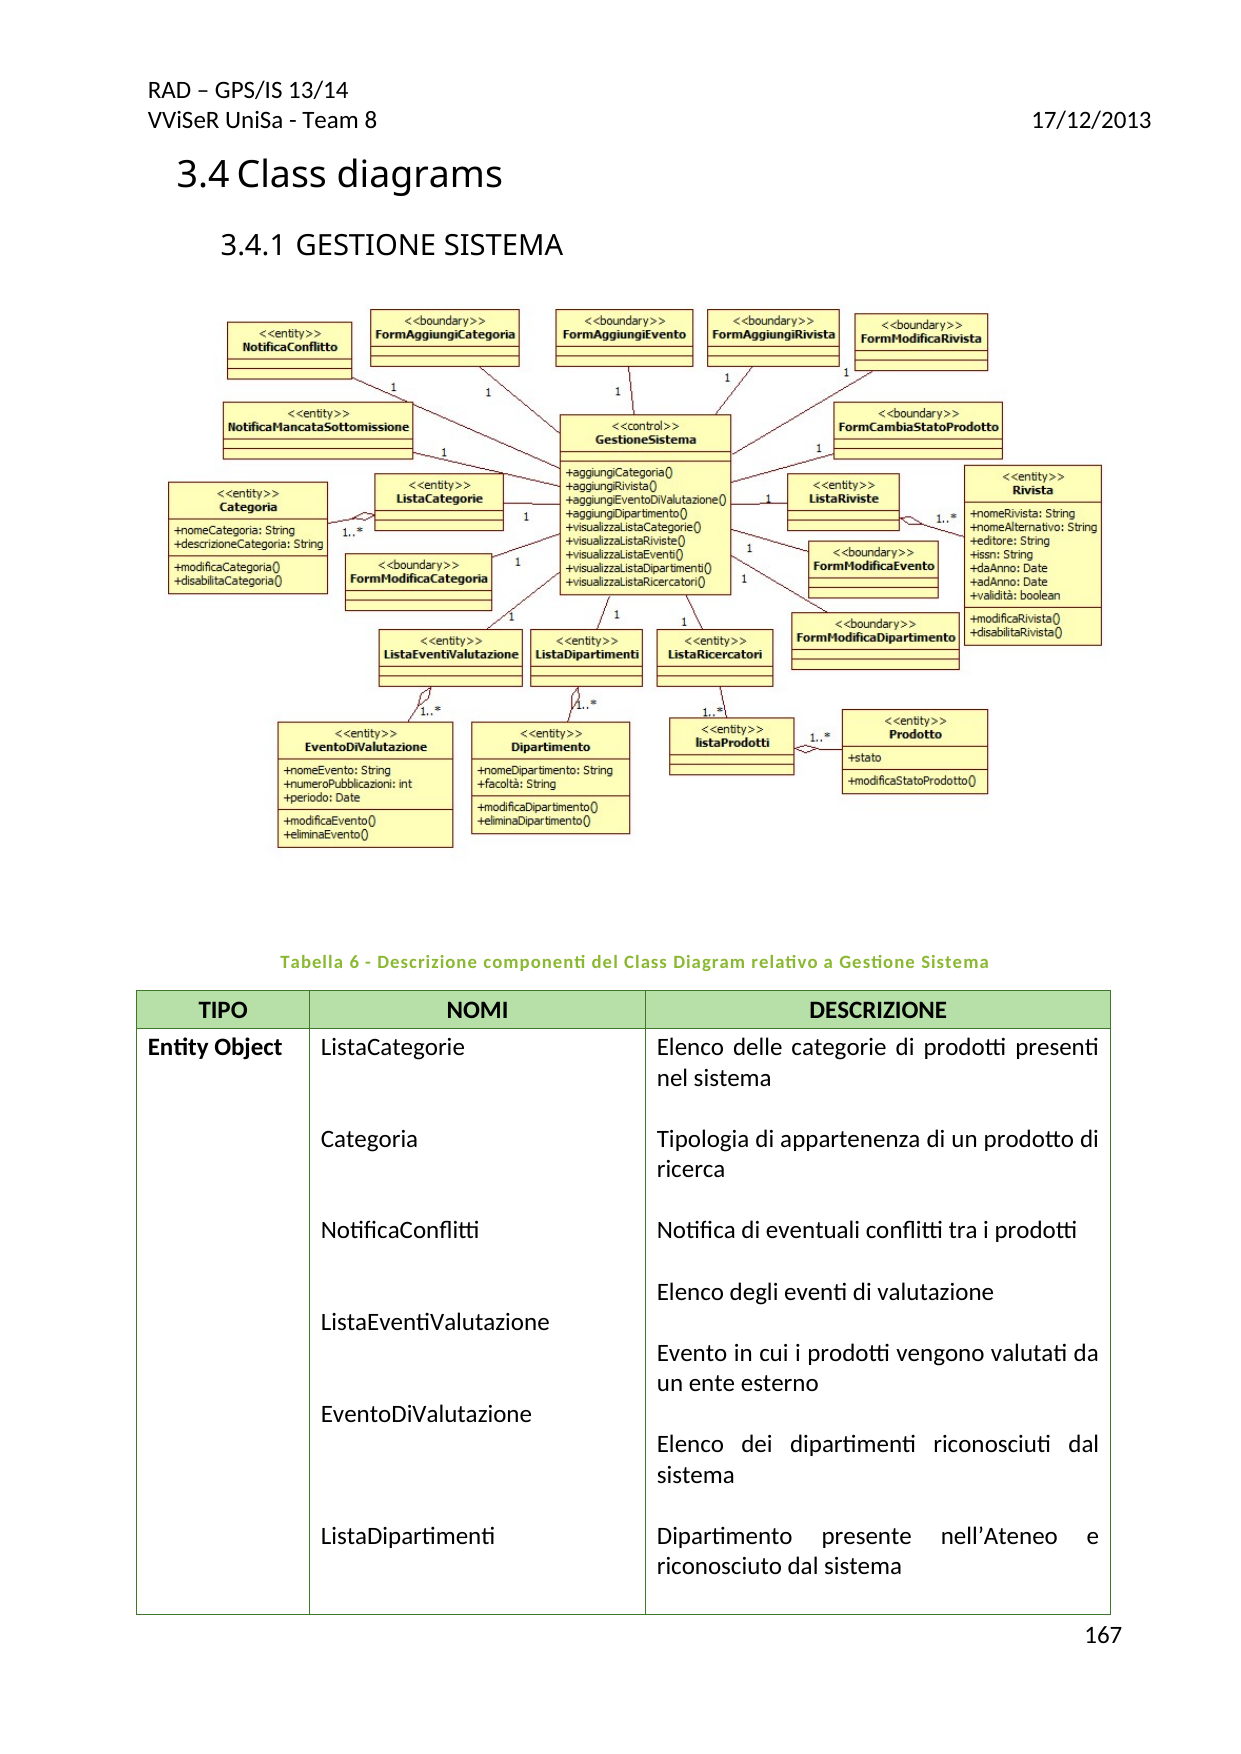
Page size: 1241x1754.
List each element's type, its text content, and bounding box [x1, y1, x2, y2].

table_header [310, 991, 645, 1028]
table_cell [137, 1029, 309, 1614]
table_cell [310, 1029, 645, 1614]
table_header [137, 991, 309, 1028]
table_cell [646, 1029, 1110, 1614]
picture [147, 288, 1123, 869]
text Tabella 6 - Descrizione componenti del Class Diagram relativo a Gestione Sistema [148, 951, 1122, 973]
subtitle Gestione Sistema [220, 224, 1122, 263]
subtitle Class diagrams [176, 148, 1122, 199]
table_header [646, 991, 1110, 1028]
